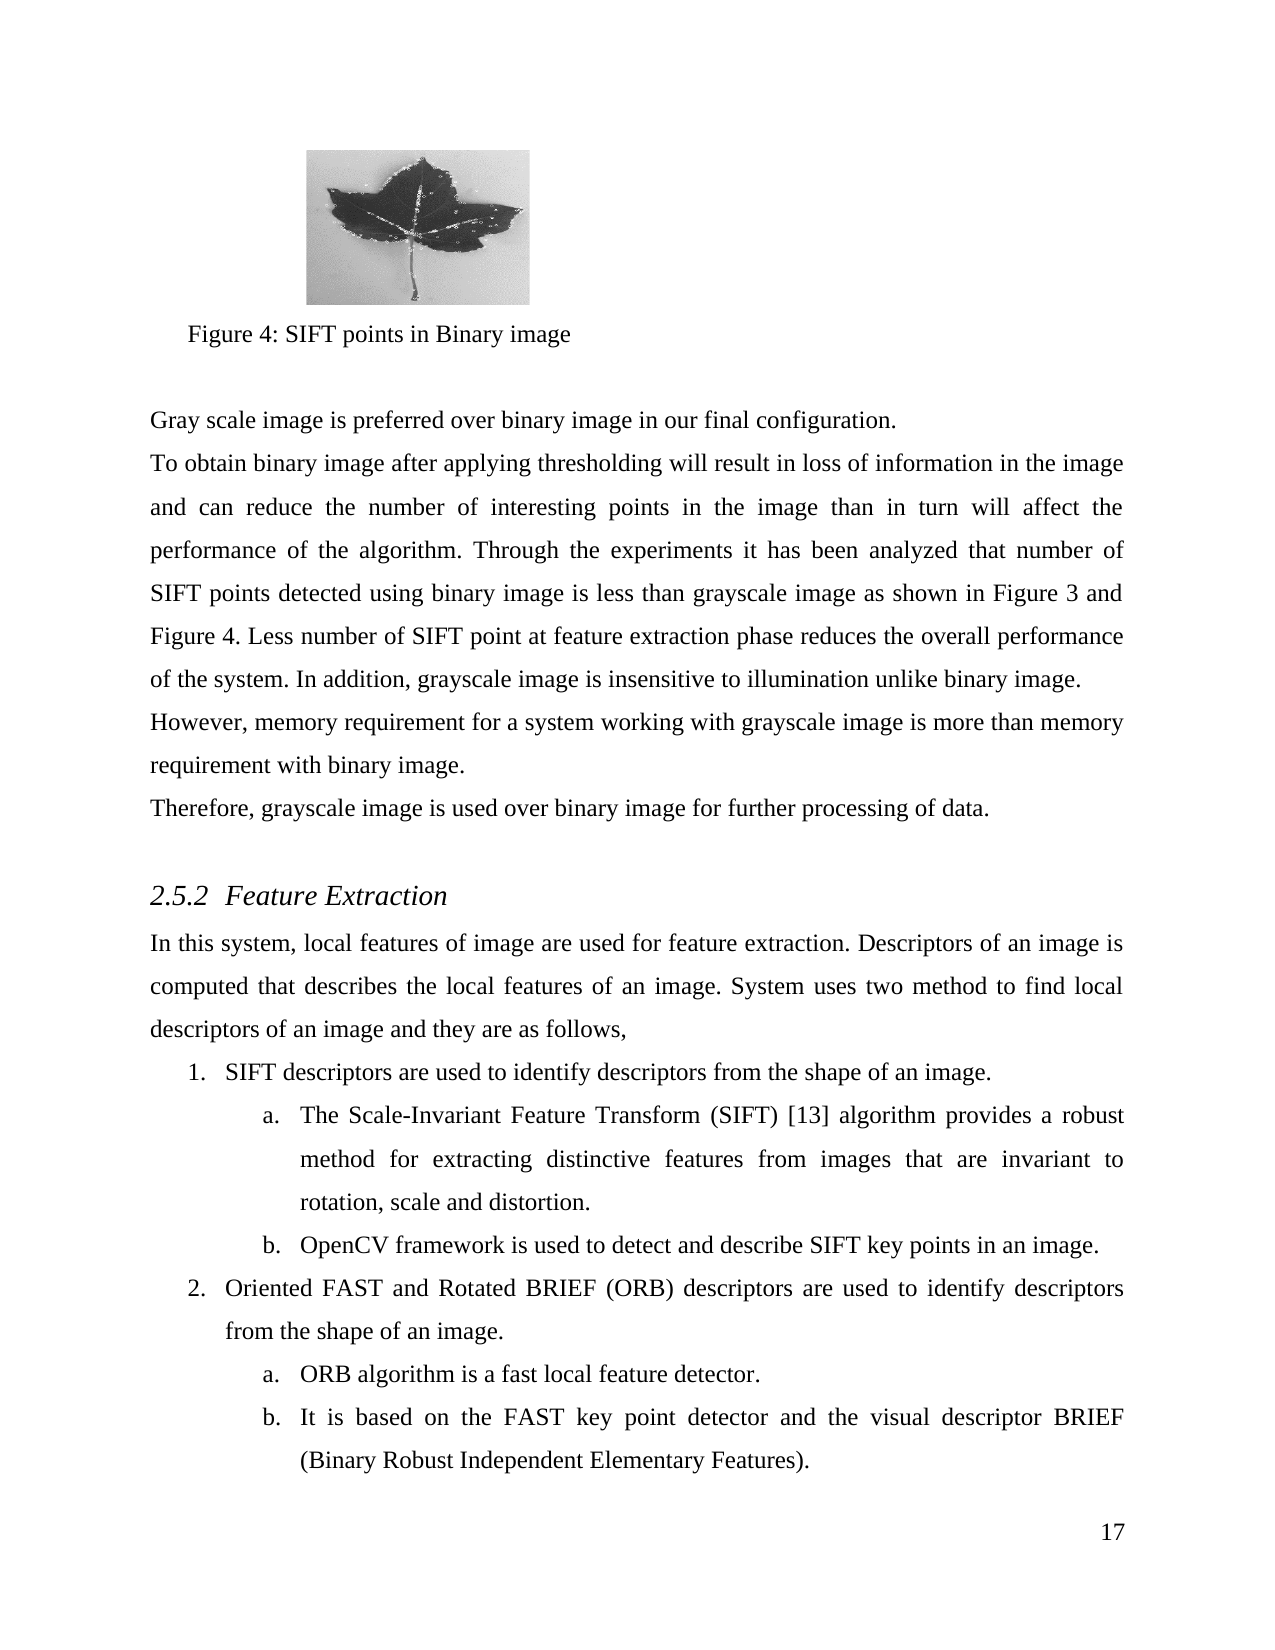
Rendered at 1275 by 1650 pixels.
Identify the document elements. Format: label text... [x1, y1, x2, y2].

text In this system, local features of image are used for feature extraction. Descriptors of an image is computed that describes the local features of an image. System uses two method to find local descriptors of an image and they are as follows, [150, 928, 1125, 1043]
list The Scale-Invariant Feature Transform (SIFT) [13] algorithm provides a robust method for extracting distinctive features from images that are invariant to rotation, scale and distortion. [262, 1101, 1125, 1216]
text To obtain binary image after applying thresholding will result in loss of information in the image and can reduce the number of interesting points in the image than in turn will affect the performance of the algorithm. Through the experiments it has been analyzed that number of SIFT points detected using binary image is less than grayscale image as shown in Figure 3 and Figure 4. Less number of SIFT point at feature extraction phase reduces the overall performance of the system. In addition, grayscale image is insensitive to illumination unlike binary image. [150, 448, 1125, 693]
subtitle Feature Extraction [150, 878, 1125, 911]
list SIFT descriptors are used to identify descriptors from the shape of an image. [187, 1057, 1125, 1086]
list ORB algorithm is a fast local feature detector. [262, 1359, 1125, 1388]
list It is based on the FAST key point detector and the visual descriptor BRIEF (Binary Robust Independent Elementary Features). [262, 1402, 1125, 1474]
text Figure 4: SIFT points in Binary image [150, 319, 1125, 348]
text However, memory requirement for a system working with grayscale image is more than memory requirement with binary image. [150, 707, 1125, 779]
text Therefore, grayscale image is used over binary image for further processing of data. [150, 793, 1125, 822]
list OpenCV framework is used to detect and describe SIFT key points in an image. [262, 1230, 1125, 1259]
picture [306, 150, 530, 305]
list Oriented FAST and Rotated BRIEF (ORB) descriptors are used to identify descriptors from the shape of an image. [187, 1273, 1125, 1345]
text Gray scale image is preferred over binary image in our final configuration. [150, 405, 1125, 434]
